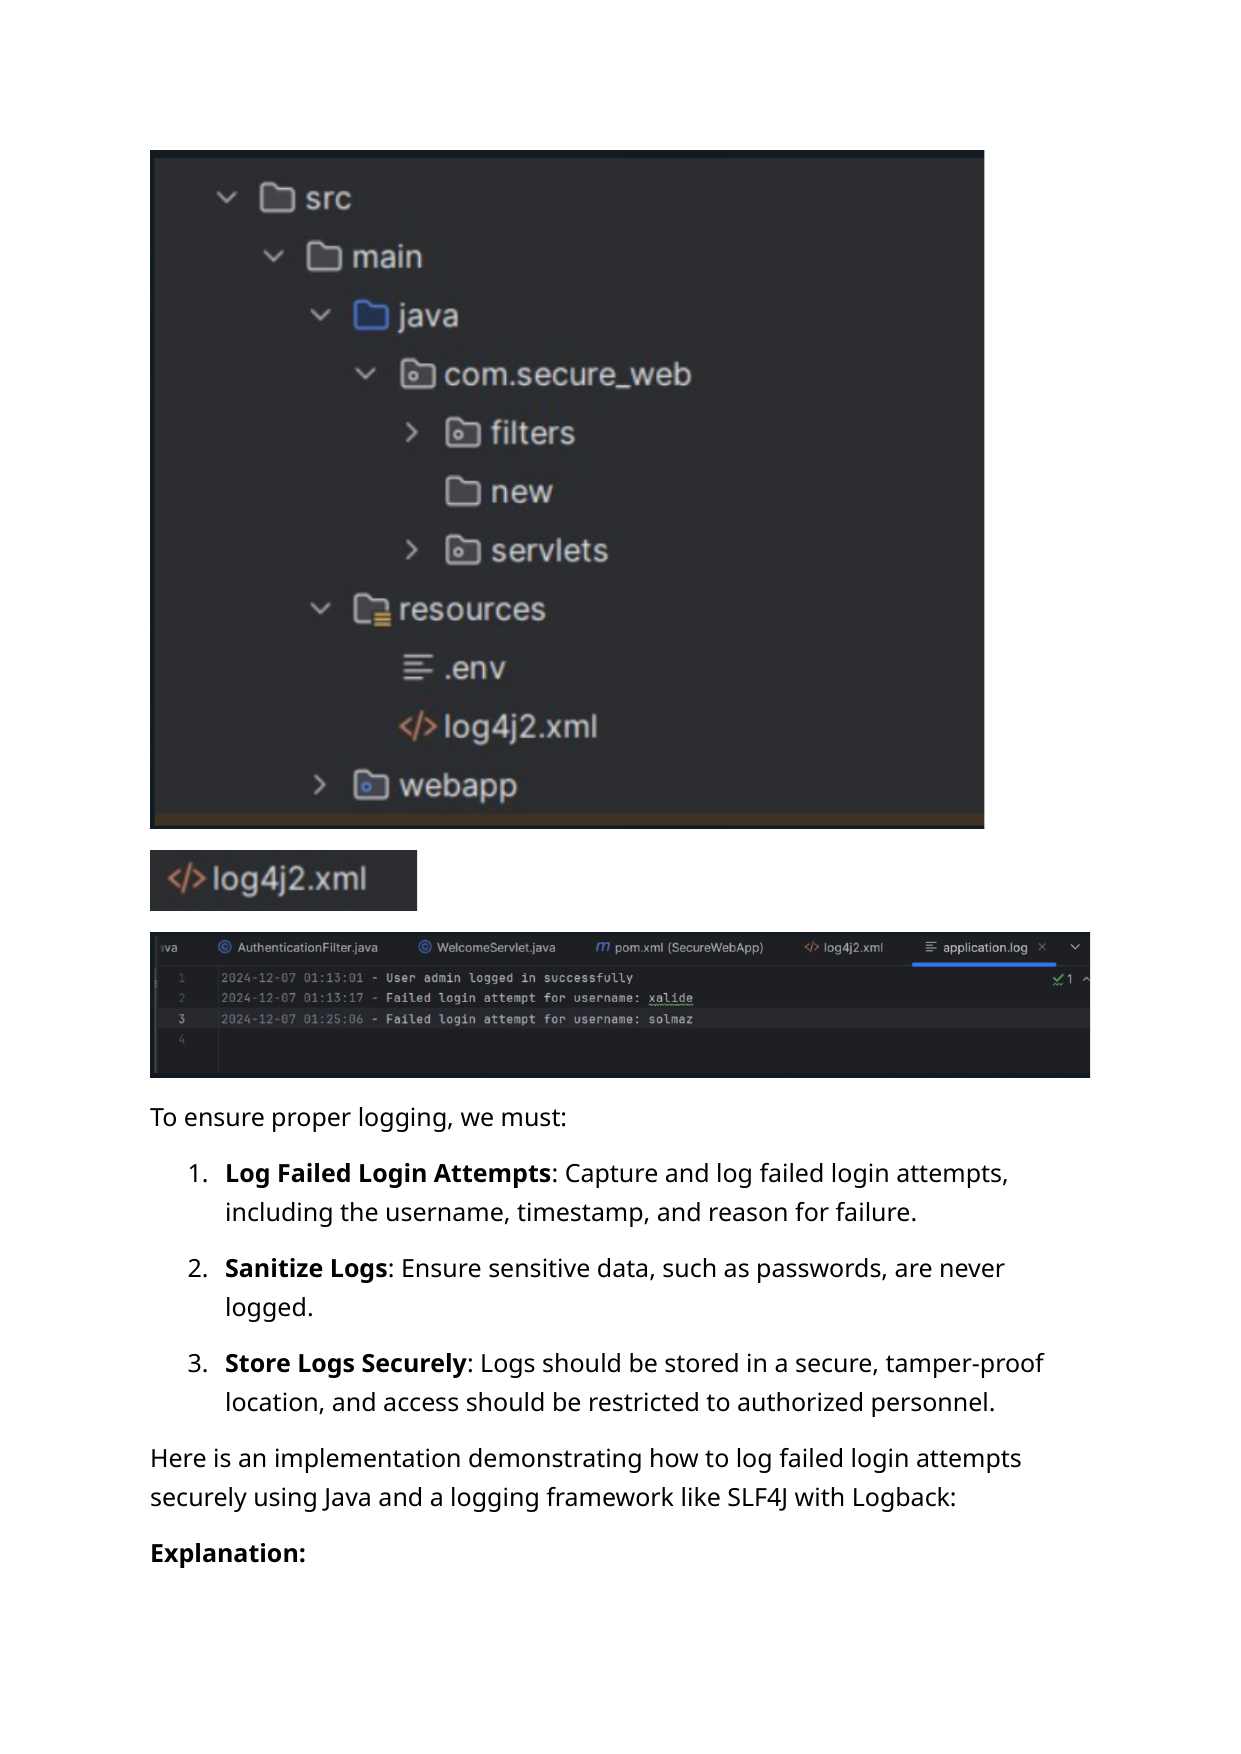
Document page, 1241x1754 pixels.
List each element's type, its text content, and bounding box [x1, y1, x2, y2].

text Here is an implementation demonstrating how to log failed login attempts securely using Java and a logging framework like SLF4J with Logback: [150, 1440, 1090, 1513]
list Store Logs Securely: Logs should be stored in a secure, tamper-proof location, and access should be restricted to authorized personnel. [187, 1345, 1090, 1418]
list Sanitize Logs: Ensure sensitive data, such as passwords, are never logged. [187, 1250, 1090, 1323]
picture [150, 932, 1091, 1078]
picture [150, 150, 985, 829]
text To ensure proper logging, we must: [150, 1099, 1090, 1133]
list Log Failed Login Attempts: Capture and log failed login attempts, including the username, timestamp, and reason for failure. [187, 1155, 1090, 1228]
text Explanation: [150, 1535, 1090, 1569]
picture [150, 850, 418, 911]
